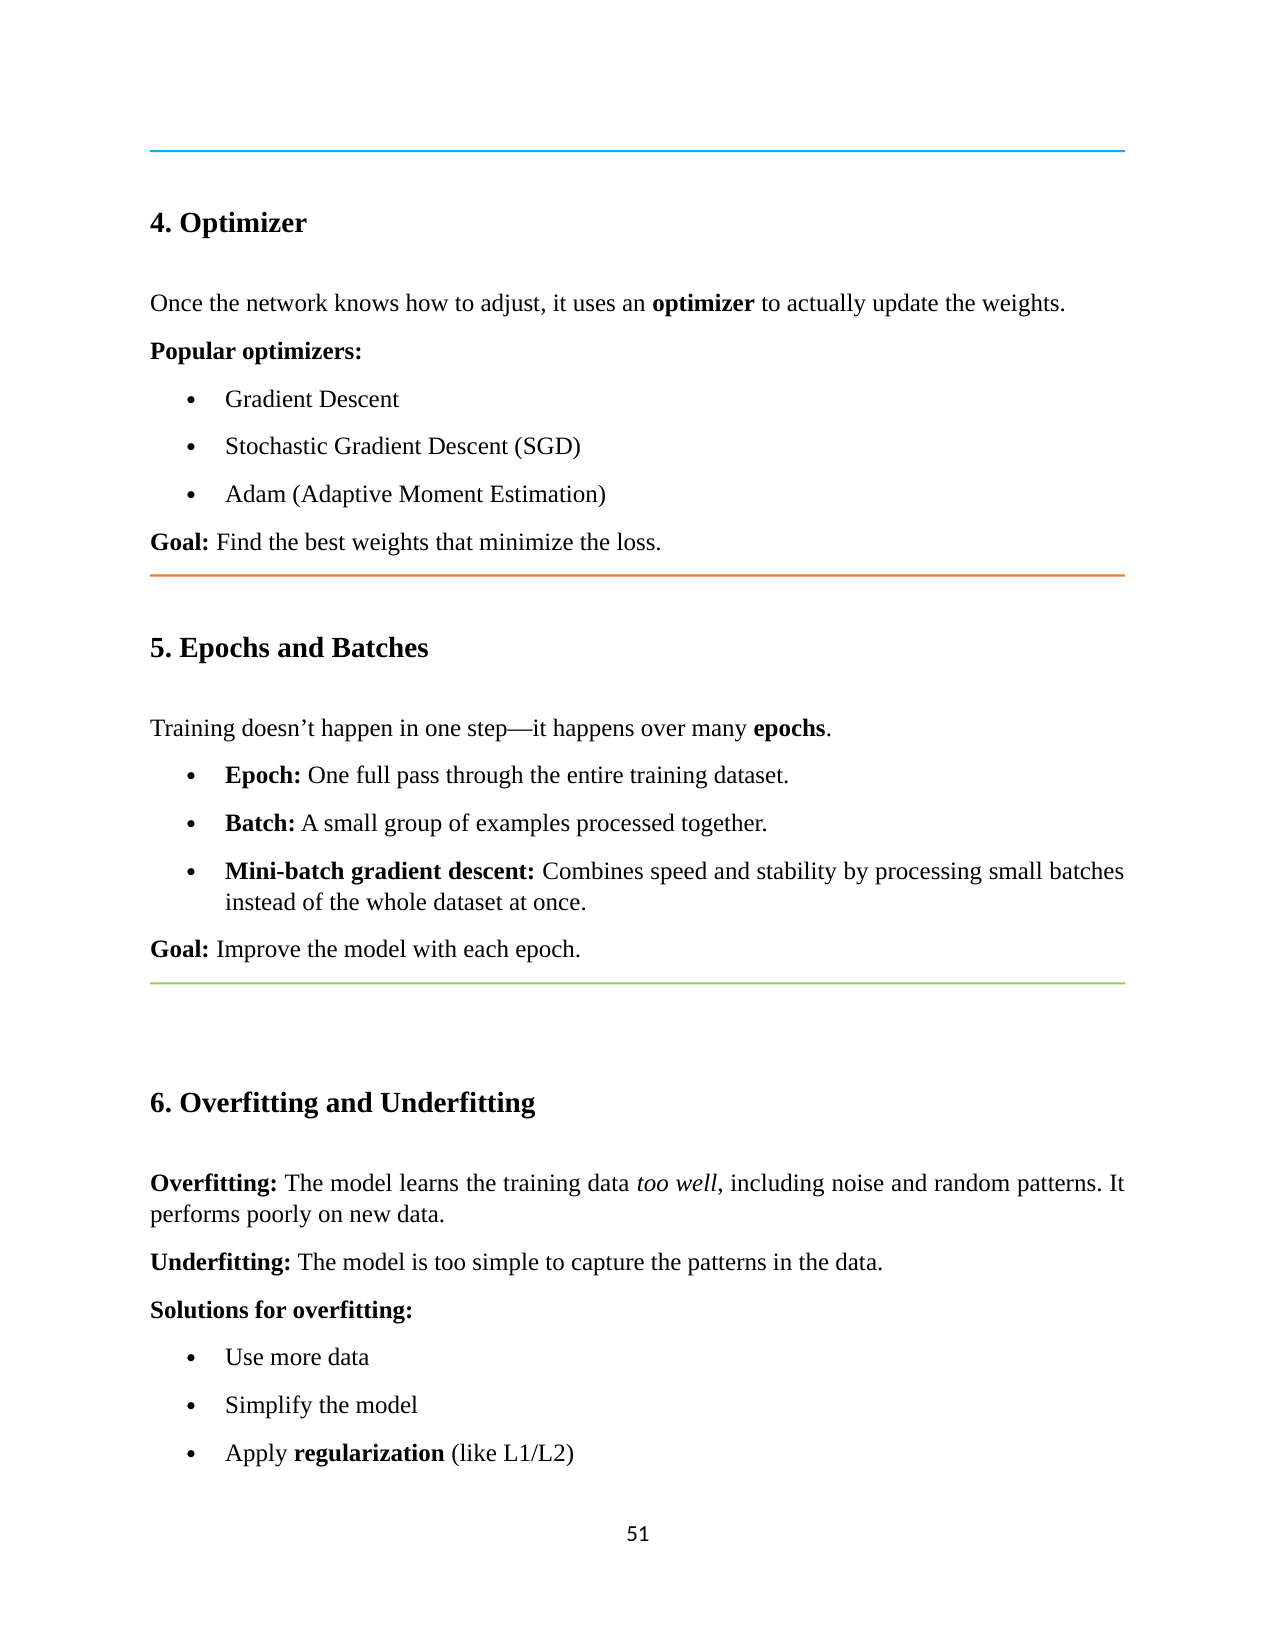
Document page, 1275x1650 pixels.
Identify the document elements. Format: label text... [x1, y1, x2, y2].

list Apply regularization (like L1/L2) [187, 1438, 1125, 1467]
subtitle 4. Optimizer [150, 205, 1125, 239]
text Overfitting: The model learns the training data too well, including noise and random patterns. It performs poorly on new data. [150, 1168, 1125, 1228]
subtitle 5. Epochs and Batches [150, 630, 1125, 663]
text Solutions for overfitting: [150, 1295, 1125, 1323]
list Gradient Descent [187, 384, 1125, 412]
text Underfitting: The model is too simple to capture the patterns in the data. [150, 1247, 1125, 1276]
list Epoch: One full pass through the entire training dataset. [187, 760, 1125, 789]
subtitle 6. Overfitting and Underfitting [150, 1085, 1125, 1119]
list Batch: A small group of examples processed together. [187, 808, 1125, 837]
text Once the network knows how to adjust, it uses an optimizer to actually update the weights. [150, 288, 1125, 317]
text Goal: Improve the model with each epoch. [150, 934, 1125, 963]
list Use more data [187, 1342, 1125, 1371]
list Mini-batch gradient descent: Combines speed and stability by processing small batches instead of the whole dataset at once. [187, 856, 1125, 916]
text Goal: Find the best weights that minimize the loss. [150, 527, 1125, 556]
list Simplify the model [187, 1390, 1125, 1419]
text Training doesn’t happen in one step—it happens over many epochs. [150, 713, 1125, 741]
list Adam (Adaptive Moment Estimation) [187, 479, 1125, 508]
list Stochastic Gradient Descent (SGD) [187, 431, 1125, 460]
text Popular optimizers: [150, 336, 1125, 365]
